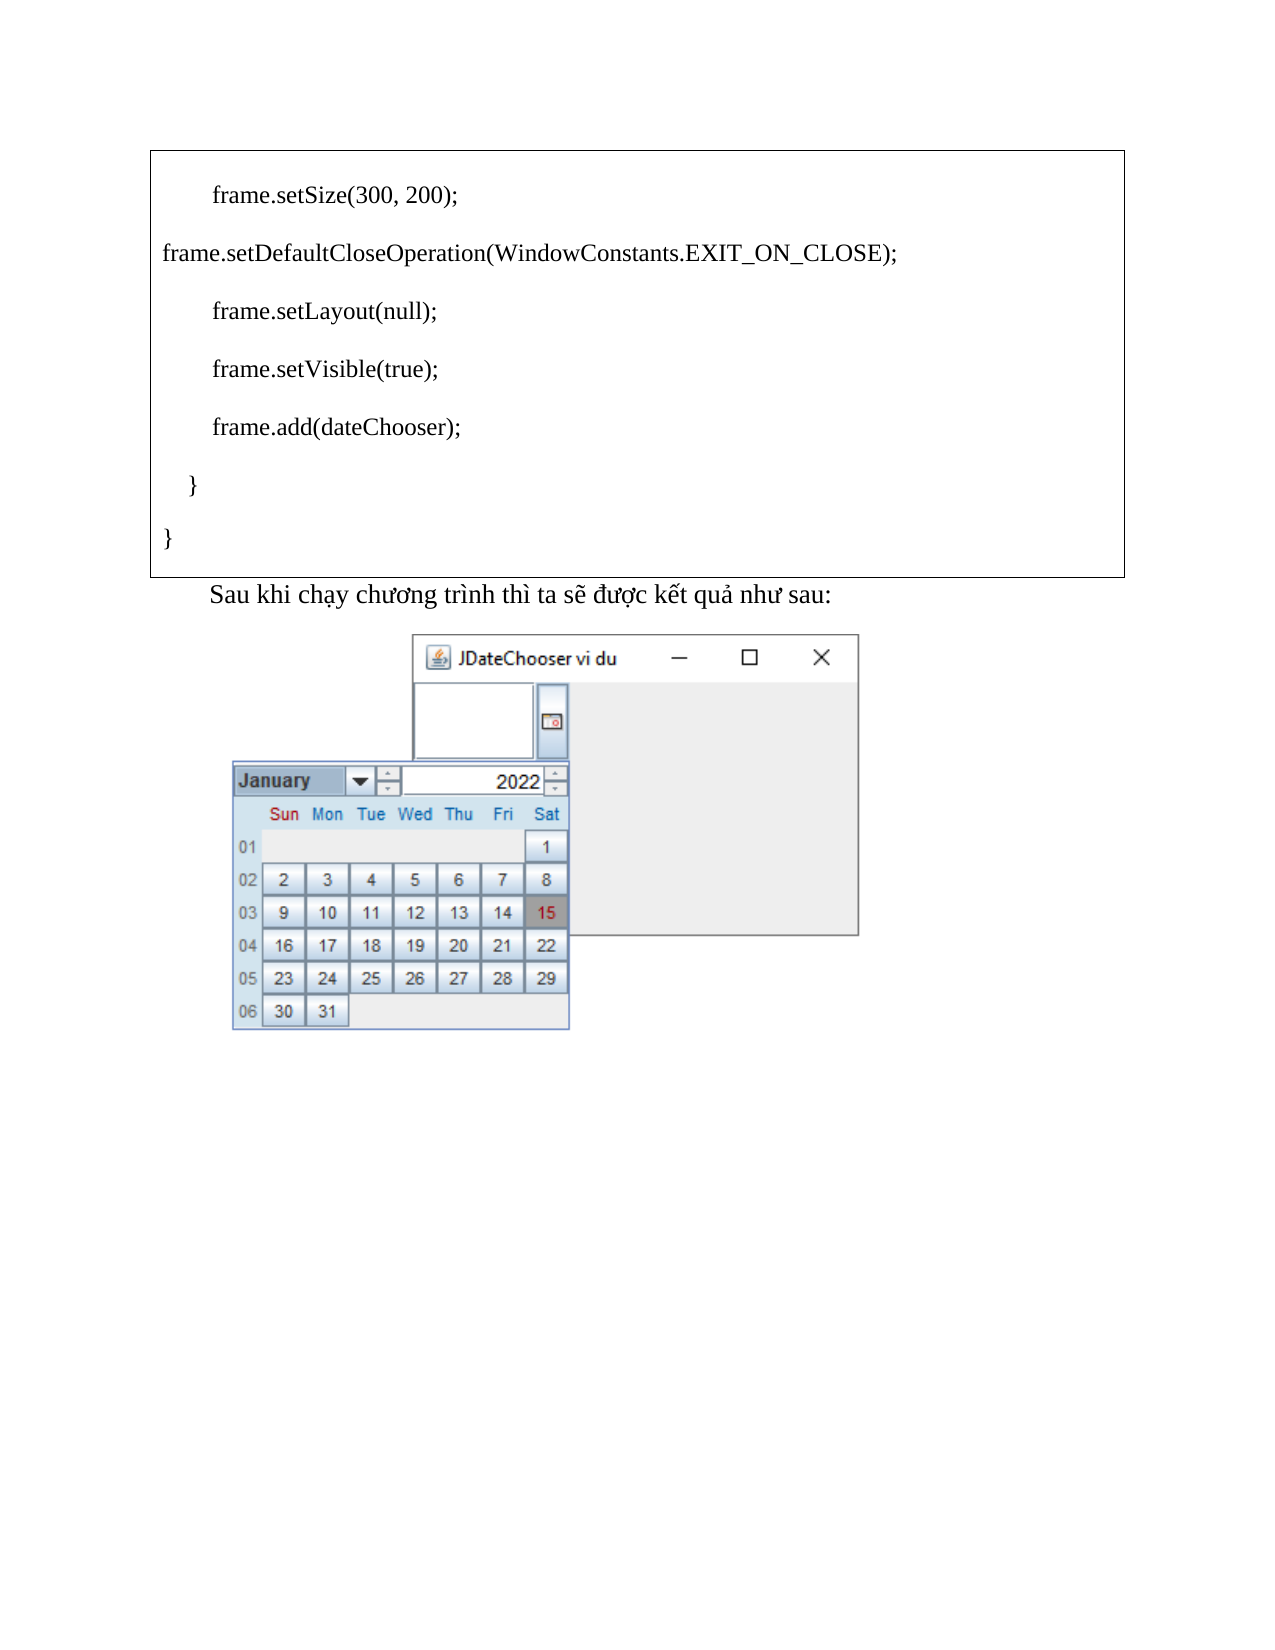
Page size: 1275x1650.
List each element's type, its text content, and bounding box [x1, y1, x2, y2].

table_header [151, 151, 1124, 577]
picture [209, 634, 861, 1046]
text Sau khi chạy chương trình thì ta sẽ được kết quả như sau: [150, 578, 1120, 609]
